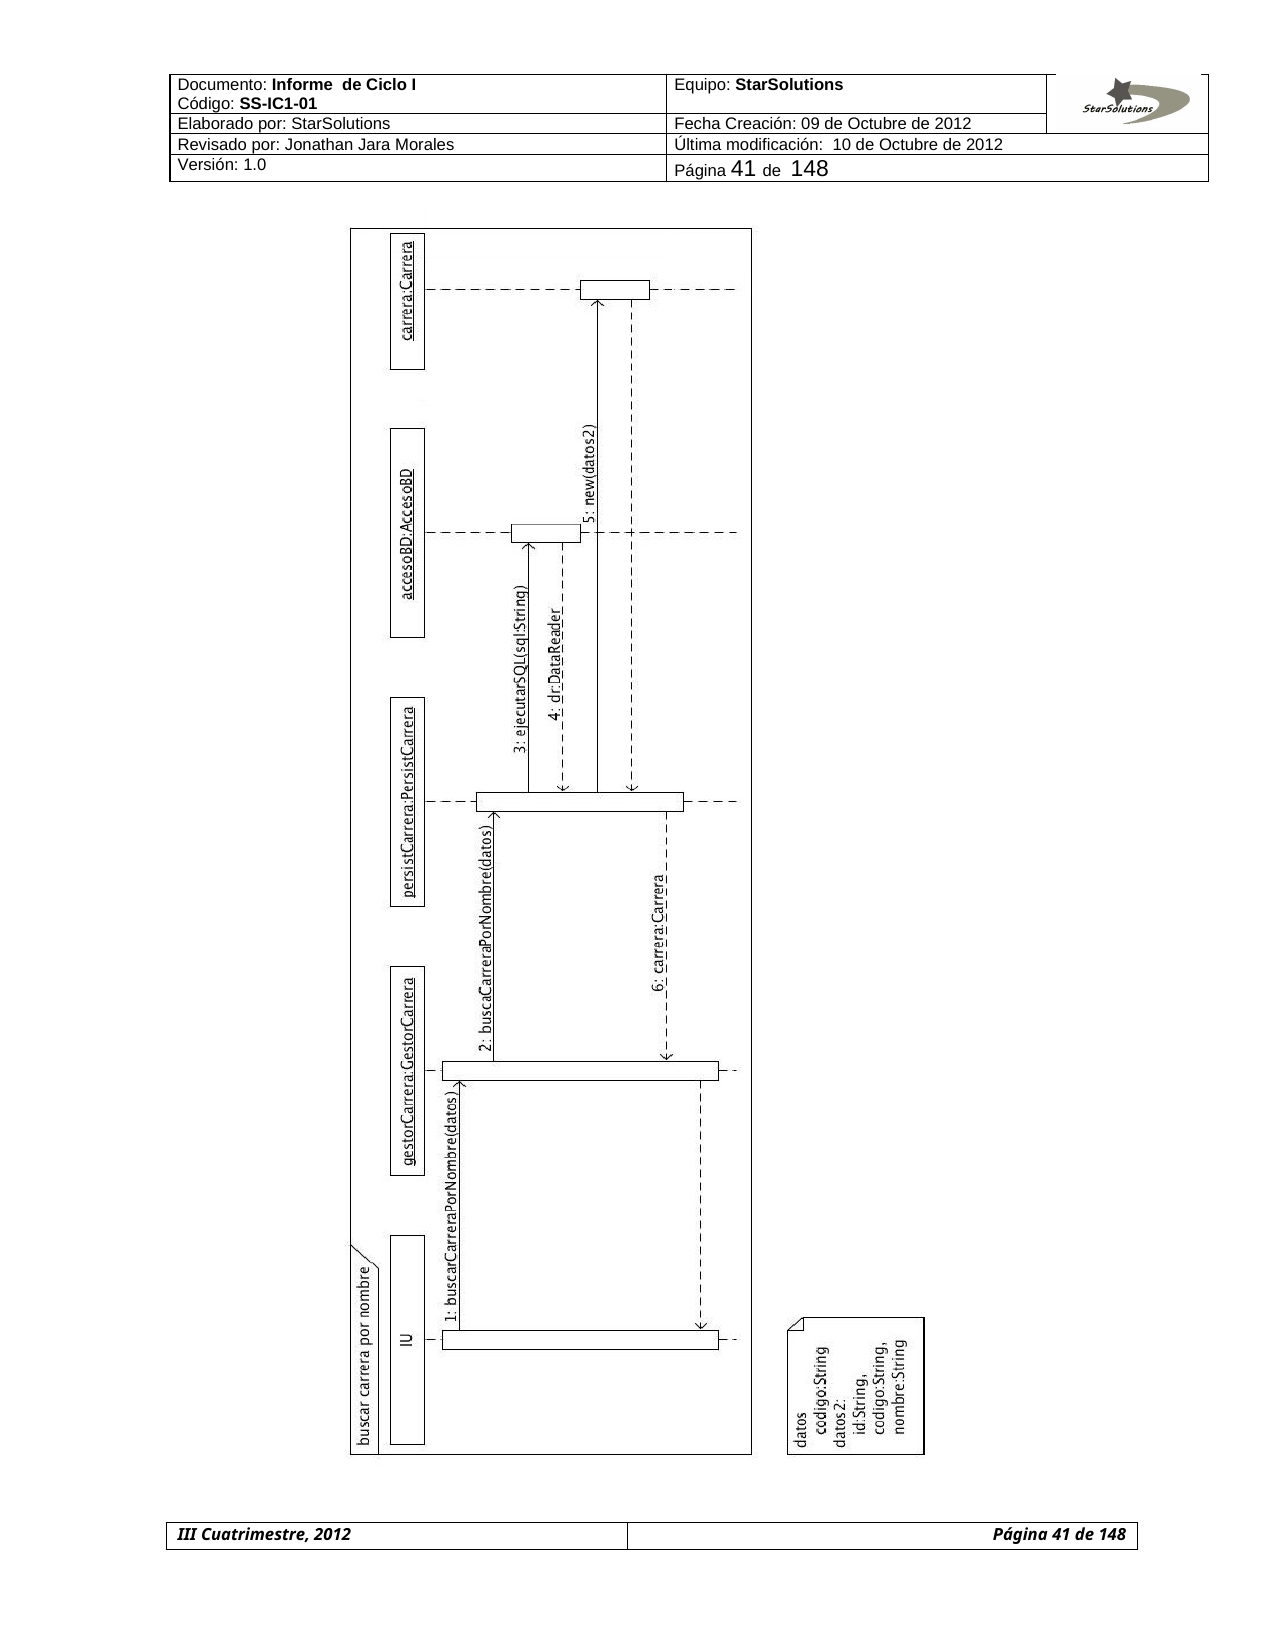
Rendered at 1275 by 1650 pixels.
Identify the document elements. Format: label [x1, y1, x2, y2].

picture [327, 208, 948, 1474]
picture [1056, 74, 1202, 131]
